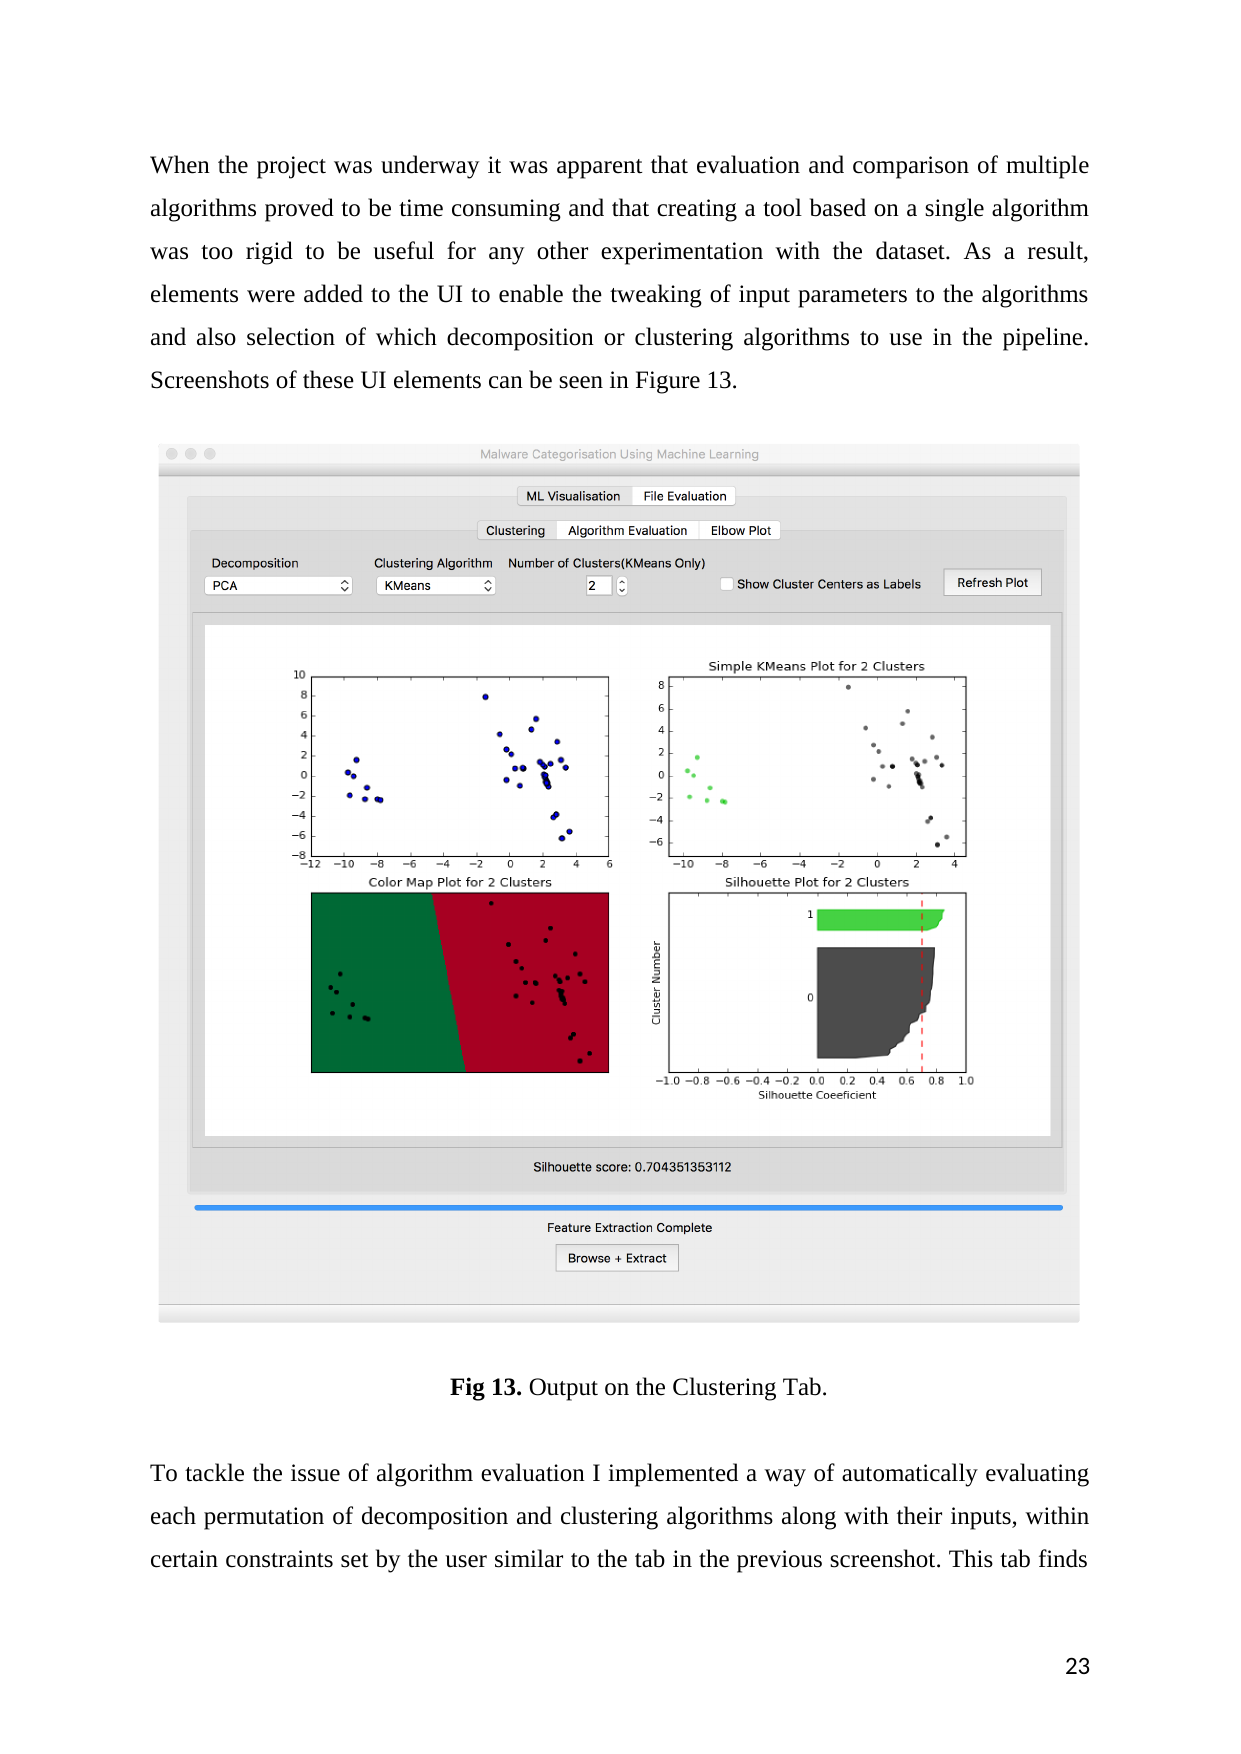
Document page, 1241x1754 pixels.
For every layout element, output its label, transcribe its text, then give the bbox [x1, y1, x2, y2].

picture [159, 445, 1077, 1321]
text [150, 1458, 1090, 1573]
text When the project was underway it was apparent that evaluation and comparison of multiple algorithms proved to be time consuming and that creating a tool based on a single algorithm was too rigid to be useful for any other experimentation with the dataset. As a result, elements were added to the UI to enable the tweaking of input parameters to the algorithms and also selection of which decomposition or clustering algorithms to use in the pipeline. Screenshots of these UI elements can be seen in Figure 13. [150, 150, 1090, 394]
